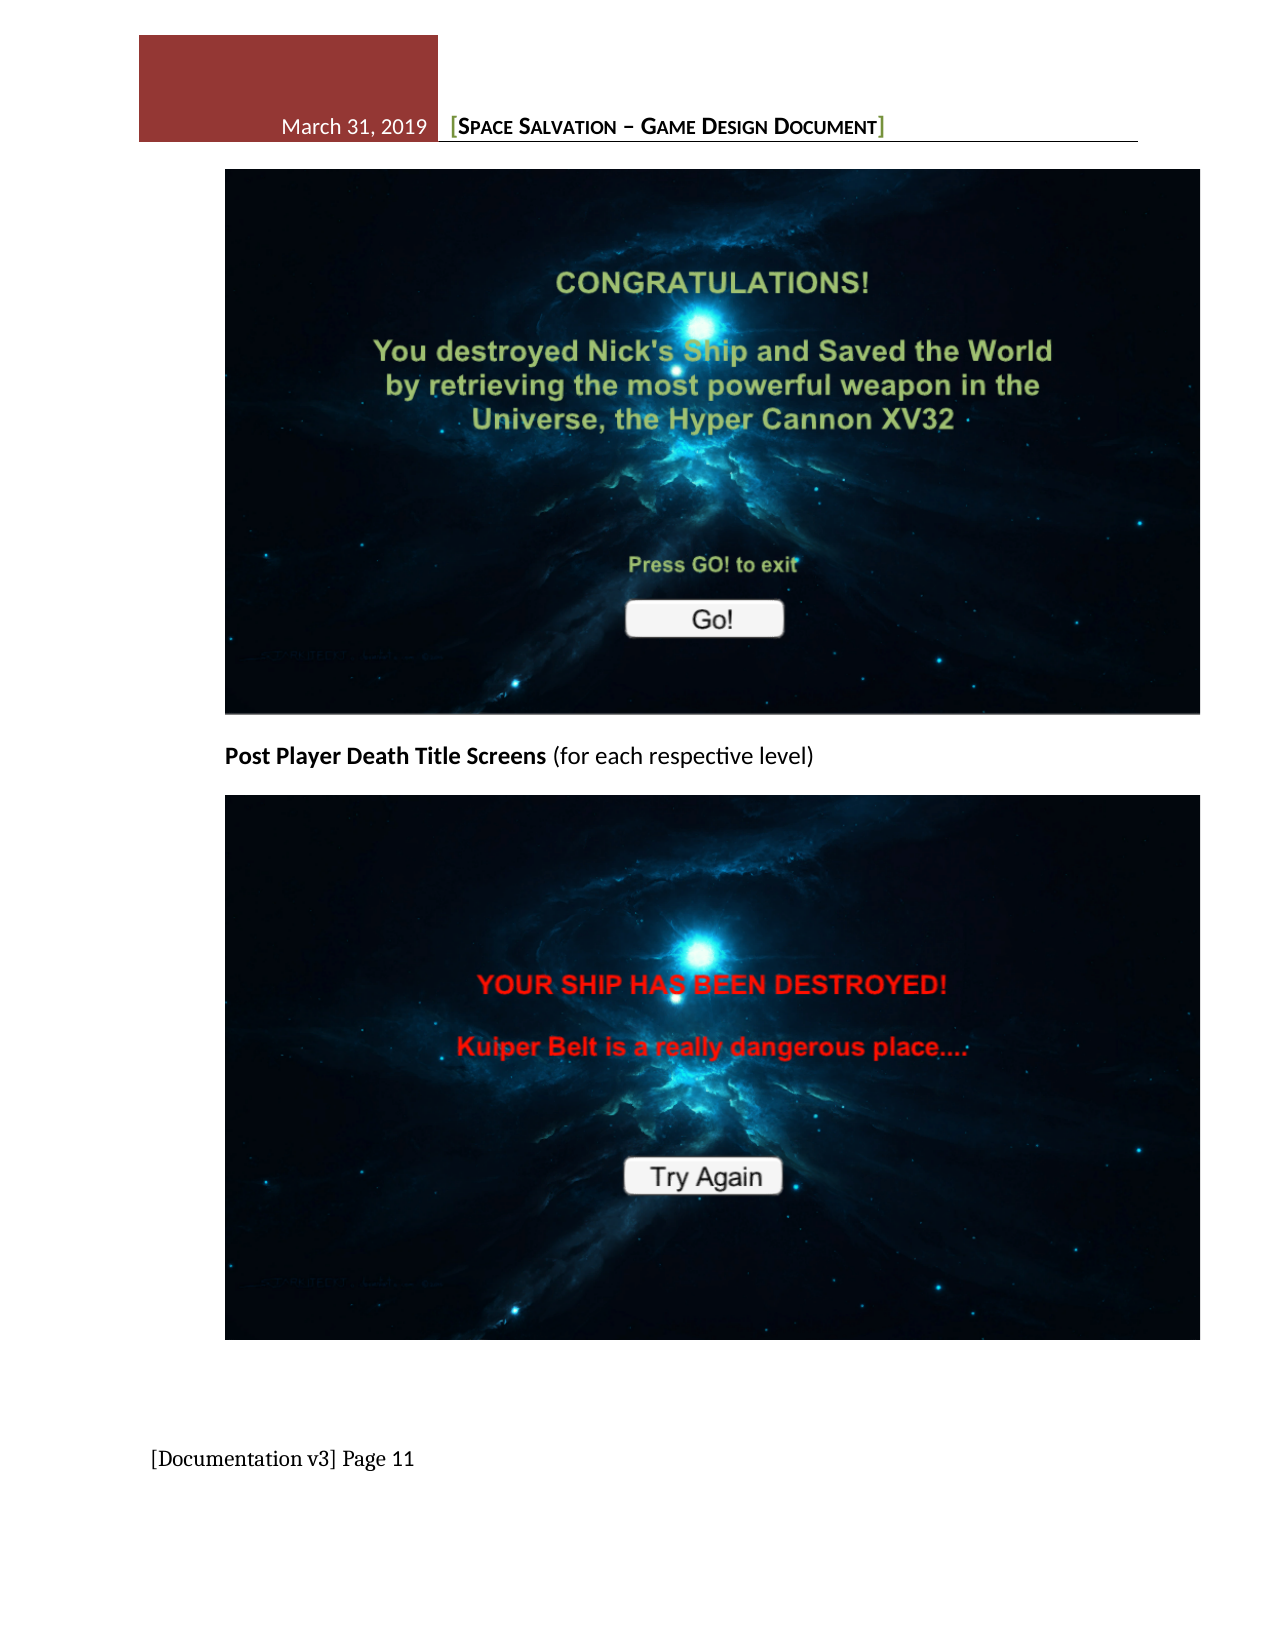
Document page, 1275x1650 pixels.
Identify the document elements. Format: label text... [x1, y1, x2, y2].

picture [225, 169, 1200, 715]
picture [225, 795, 1200, 1340]
text Post Player Death Title Screens (for each respective level) [225, 740, 1125, 771]
